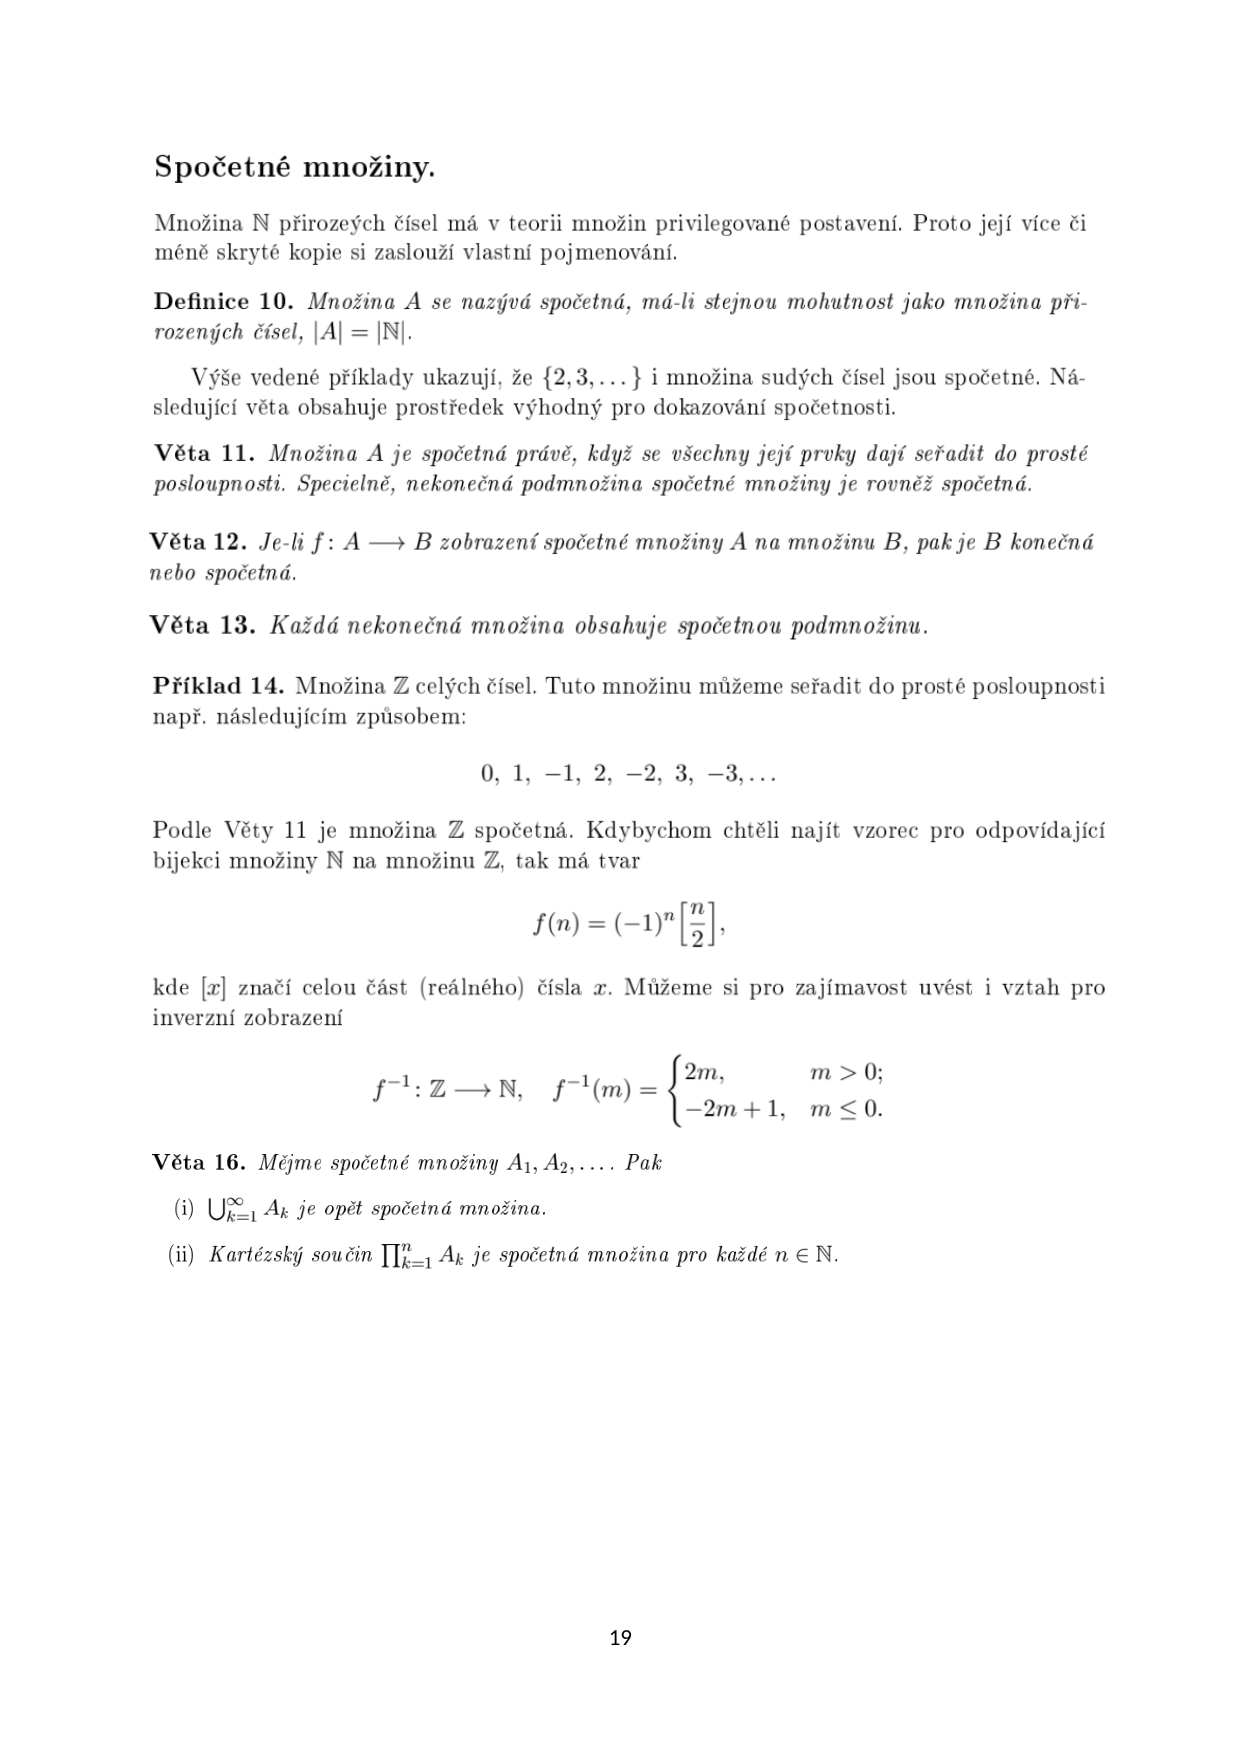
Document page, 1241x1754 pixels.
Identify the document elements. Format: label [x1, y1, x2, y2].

picture [147, 1148, 842, 1275]
picture [147, 286, 1093, 504]
picture [147, 661, 1110, 1130]
picture [147, 606, 930, 643]
picture [147, 522, 1101, 588]
picture [147, 147, 1093, 268]
